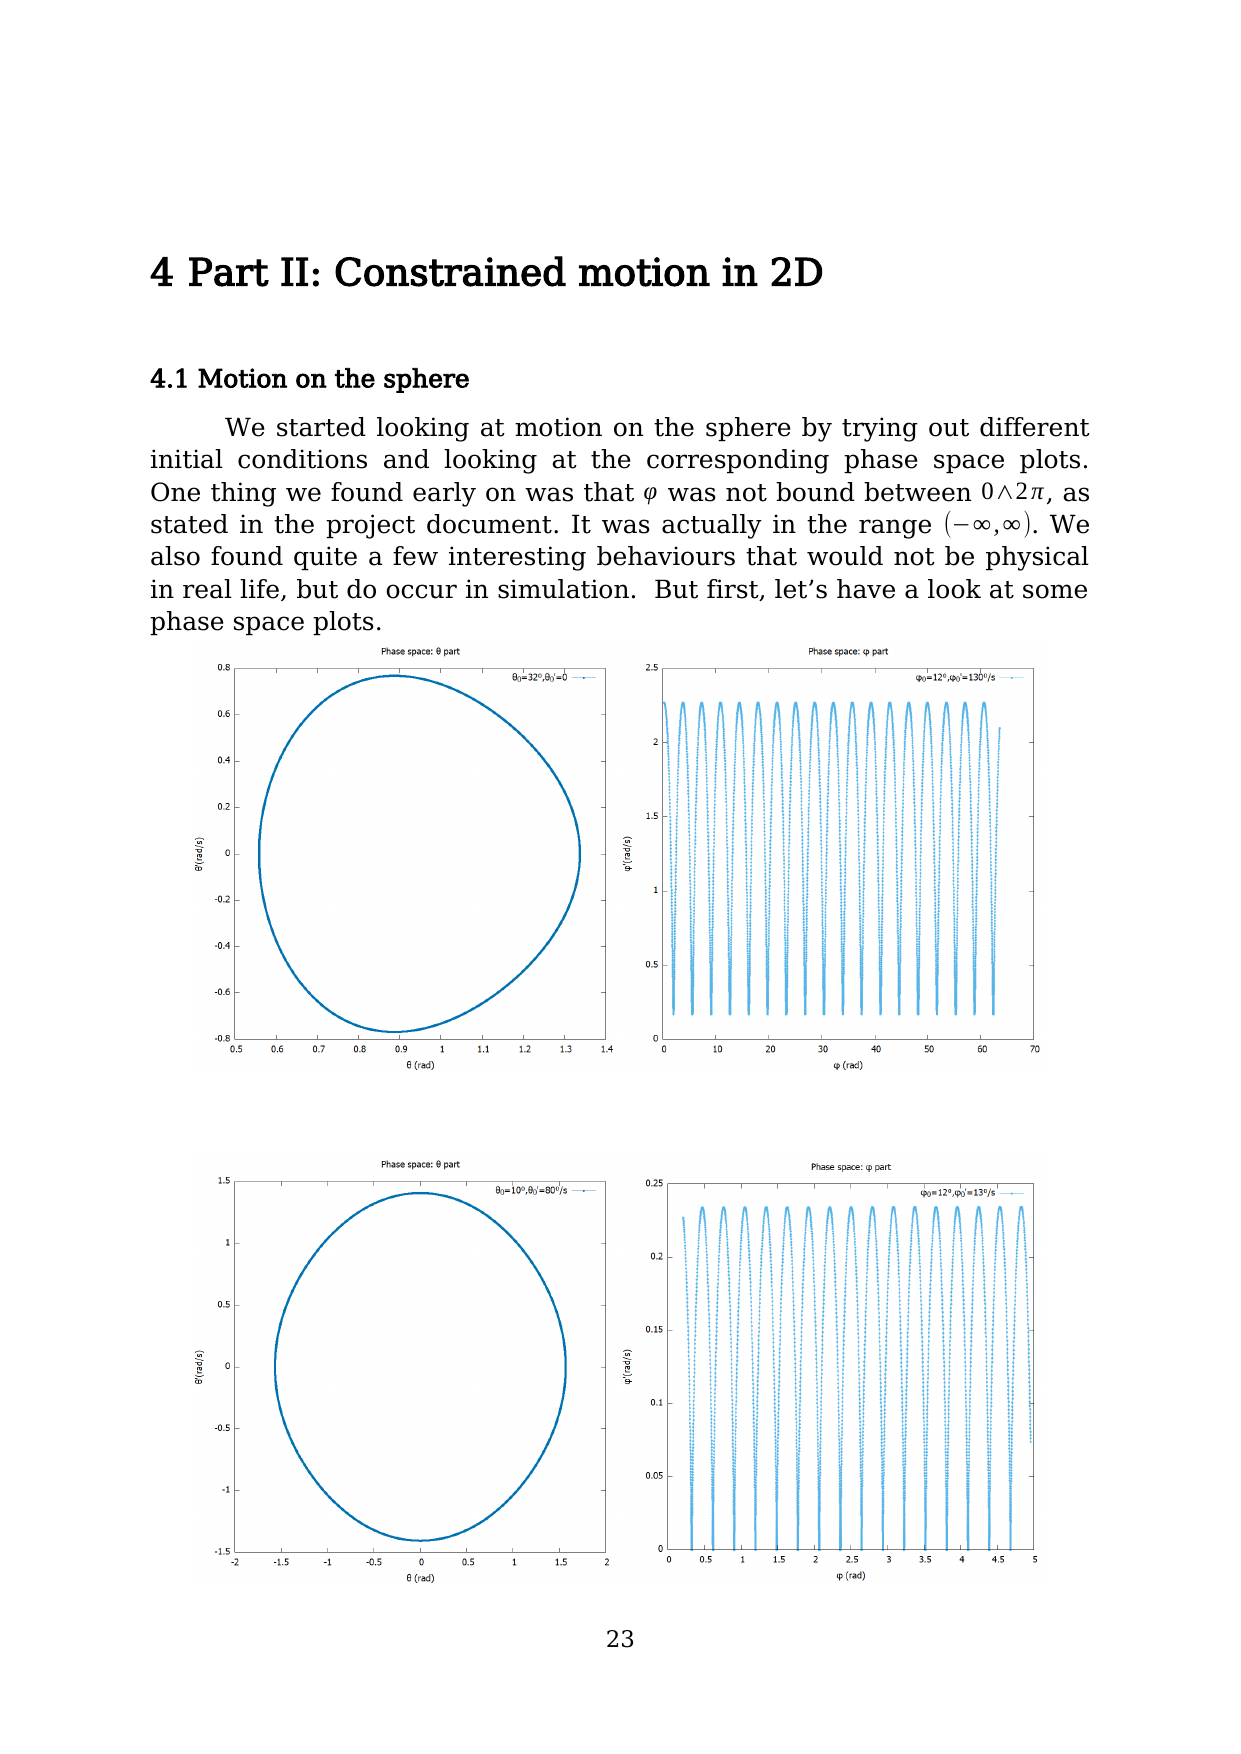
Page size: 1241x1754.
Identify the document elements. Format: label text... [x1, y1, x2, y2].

text 4.1 Motion on the sphere [150, 362, 1090, 392]
picture [192, 1149, 1048, 1586]
picture [192, 636, 1048, 1073]
list Part II: Constrained motion in 2D [150, 248, 1090, 293]
text We started looking at motion on the sphere by trying out different initial conditions and looking at the corresponding phase space plots. One thing we found early on was that was not bound between , as stated in the project document. It was actually in the range . We also found quite a few interesting behaviours that would not be physical in real life, but do occur in simulation. But first, let’s have a look at some phase space plots. [150, 411, 1090, 636]
